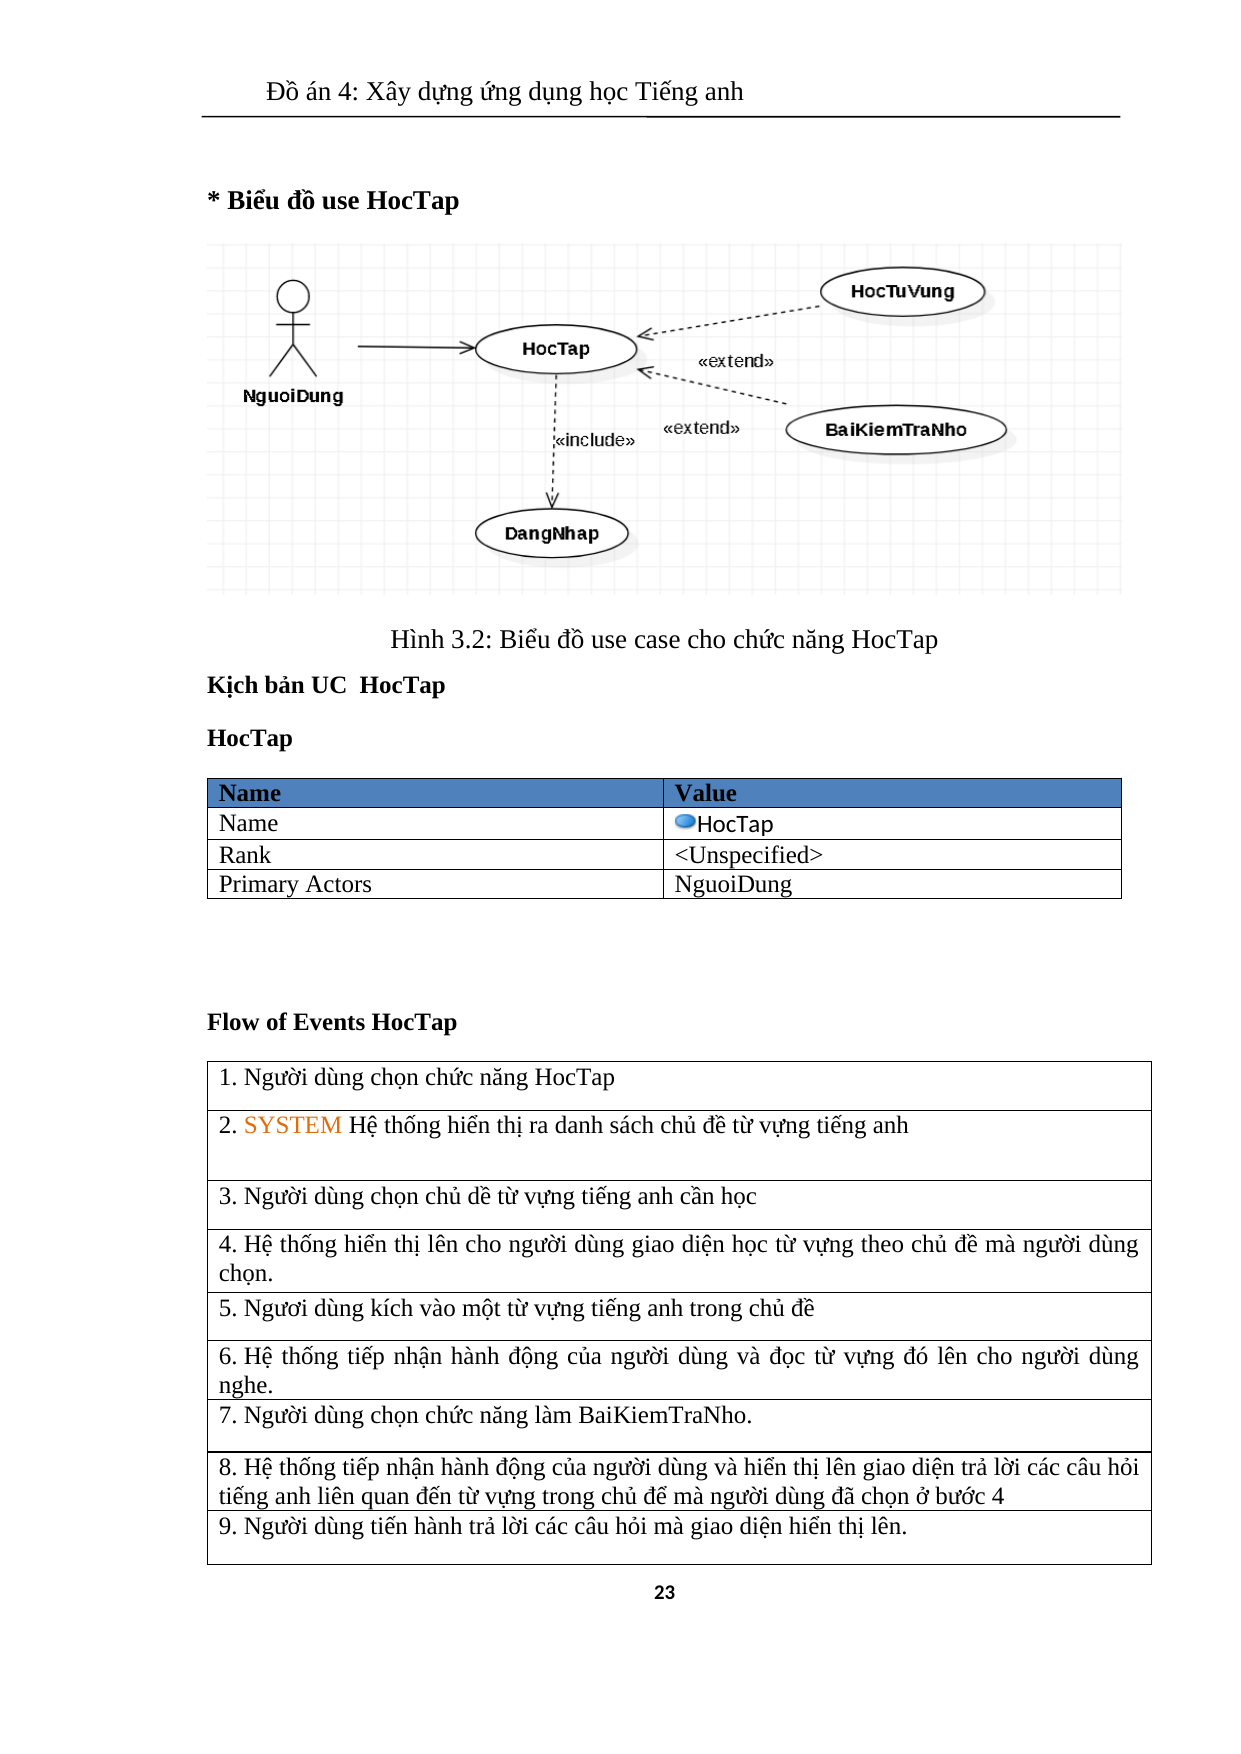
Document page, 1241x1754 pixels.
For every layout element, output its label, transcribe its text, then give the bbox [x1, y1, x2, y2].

table_header Value [664, 779, 1121, 807]
table_header Người dùng chọn chức năng HocTap [208, 1062, 1151, 1109]
table_cell Hệ thống tiếp nhận hành động của người dùng và hiển thị lên giao diện trả lời các câu hỏi tiếng anh liên quan đến từ vựng trong chủ để mà người dùng đã chọn ở bước 4 [208, 1453, 1151, 1510]
text Hình 3.2: Biểu đồ use case cho chức năng HocTap [207, 623, 1122, 654]
picture [206, 243, 1123, 595]
table_cell Người dùng tiến hành trả lời các câu hỏi mà giao diện hiển thị lên. [208, 1511, 1151, 1564]
text Kịch bản UC HocTap [207, 670, 1122, 698]
table_cell SYSTEM Hệ thống hiển thị ra danh sách chủ đề từ vựng tiếng anh [208, 1111, 1151, 1180]
table_cell Primary Actors [208, 870, 663, 898]
table_header Name [208, 779, 663, 807]
table_cell NguoiDung [664, 870, 1121, 898]
text HocTap [207, 723, 1122, 752]
table_cell Hệ thống hiển thị lên cho người dùng giao diện học từ vựng theo chủ đề mà người dùng chọn. [208, 1230, 1151, 1292]
table_cell Ngươi dùng kích vào một từ vựng tiếng anh trong chủ đề [208, 1293, 1151, 1340]
picture [674, 810, 697, 833]
table_cell Người dùng chọn chức năng làm BaiKiemTraNho. [208, 1400, 1151, 1451]
table_cell HocTap [664, 808, 1121, 839]
table_cell Rank [208, 840, 663, 868]
table_cell Hệ thống tiếp nhận hành động của người dùng và đọc từ vựng đó lên cho người dùng nghe. [208, 1341, 1151, 1399]
text Flow of Events HocTap [207, 1007, 1122, 1036]
table_cell <Unspecified> [664, 840, 1121, 868]
table_cell Name [208, 808, 663, 839]
text * Biểu đồ use HocTap [207, 184, 1122, 215]
table_cell Người dùng chọn chủ dề từ vựng tiếng anh cần học [208, 1181, 1151, 1228]
